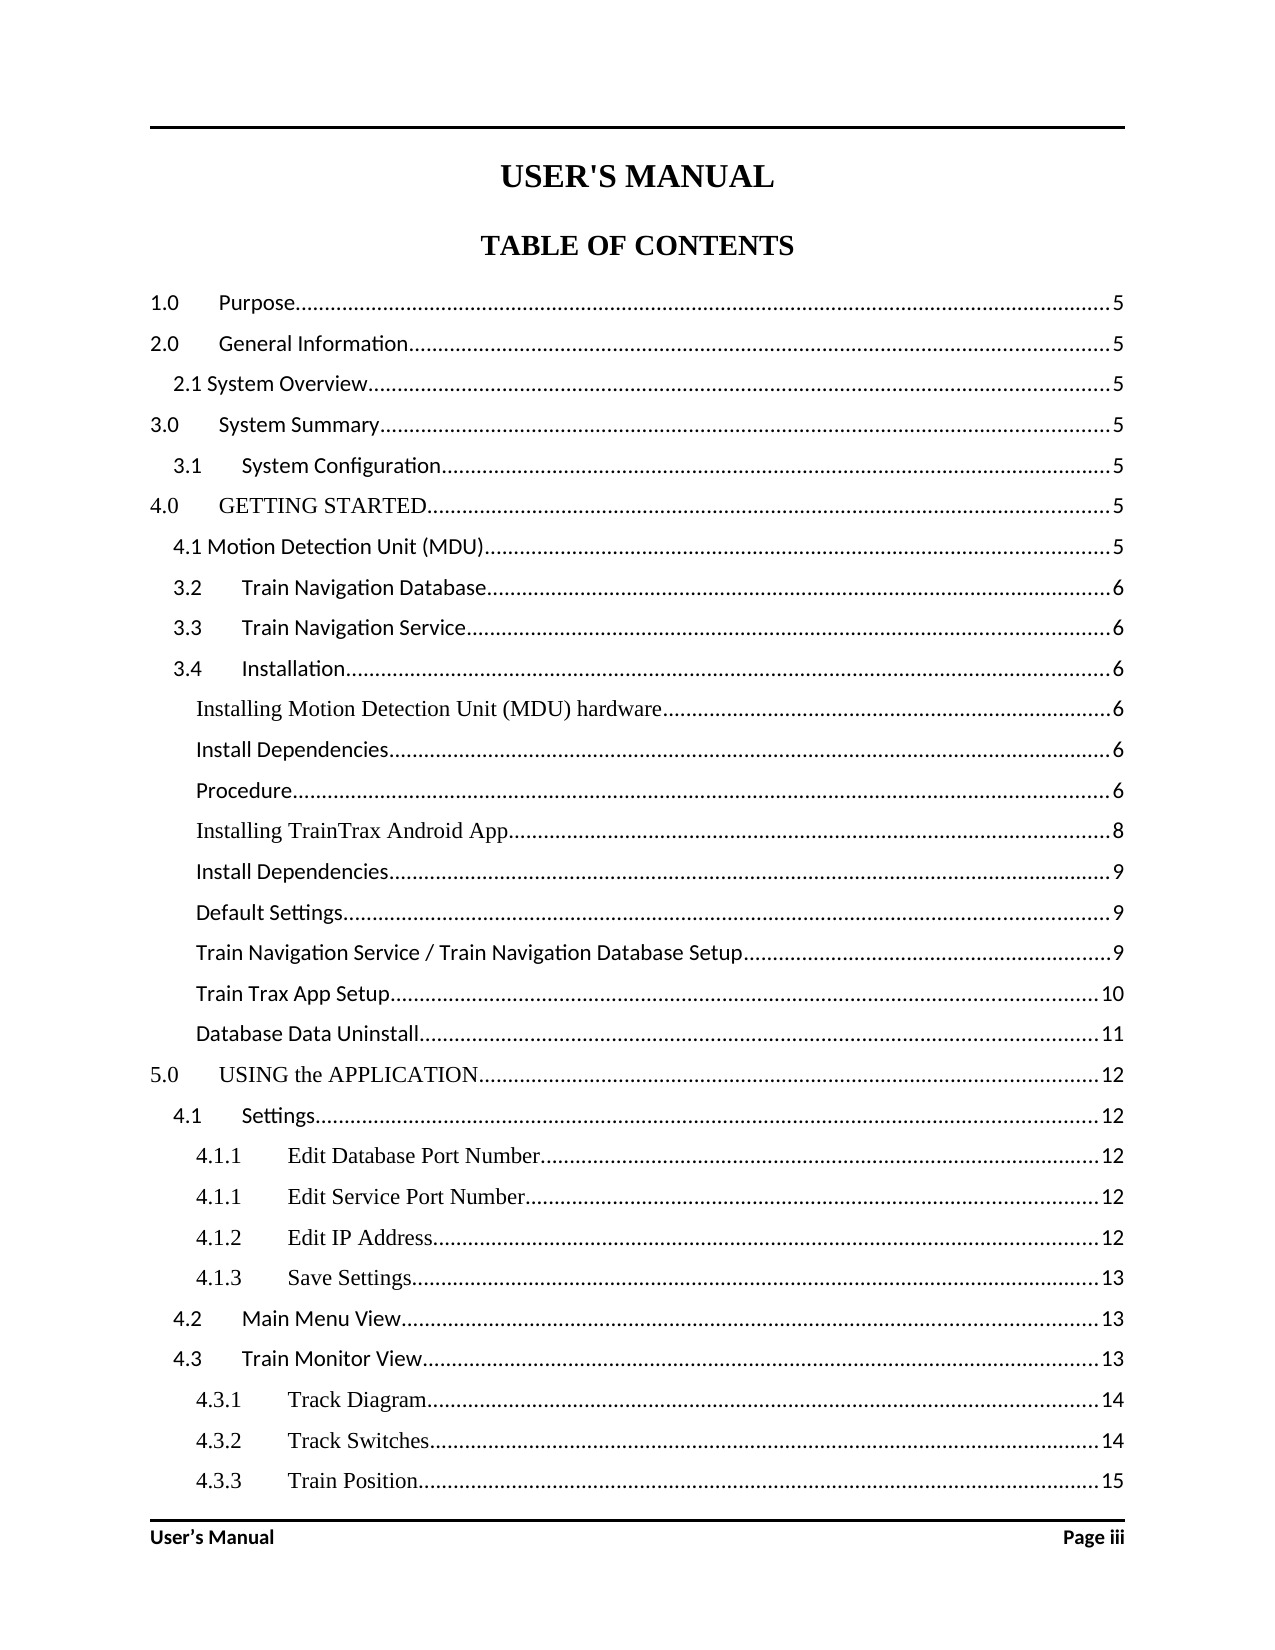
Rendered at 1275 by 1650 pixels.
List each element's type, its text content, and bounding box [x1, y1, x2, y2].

text 4.1 Motion Detection Unit (MDU) 5 [173, 532, 1125, 560]
text 3.3 Train Navigation Service 6 [173, 613, 1125, 641]
text 4.3.2 Track Switches 14 [196, 1426, 1125, 1454]
text 3.0 System Summary 5 [150, 410, 1125, 438]
text Train Trax App Setup 10 [196, 979, 1125, 1007]
text 3.4 Installation 6 [173, 654, 1125, 682]
text Database Data Uninstall 11 [196, 1019, 1125, 1047]
text Installing Motion Detection Unit (MDU) hardware 6 [196, 694, 1125, 722]
text USER'S MANUAL [150, 156, 1125, 195]
text 2.1 System Overview 5 [173, 369, 1125, 397]
text Install Dependencies 6 [196, 735, 1125, 763]
text 4.1.2 Edit IP Address 12 [196, 1223, 1125, 1251]
text Installing TrainTrax Android App 8 [196, 816, 1125, 844]
text 5.0 USING the APPLICATION 12 [150, 1060, 1125, 1088]
text 1.0 Purpose 5 [150, 288, 1125, 316]
text 4.3.3 Train Position 15 [196, 1466, 1125, 1494]
text 4.2 Main Menu View 13 [173, 1304, 1125, 1332]
text Default Settings 9 [196, 898, 1125, 926]
text 2.0 General Information 5 [150, 329, 1125, 357]
text 4.1.3 Save Settings 13 [196, 1263, 1125, 1291]
text Procedure 6 [196, 776, 1125, 804]
text TABLE OF CONTENTS [150, 228, 1125, 262]
text 3.2 Train Navigation Database 6 [173, 573, 1125, 601]
text 4.3.1 Track Diagram 14 [196, 1385, 1125, 1413]
text 4.0 GETTING STARTED 5 [150, 491, 1125, 519]
text 4.3 Train Monitor View 13 [173, 1344, 1125, 1372]
text 4.1.1 Edit Service Port Number 12 [196, 1182, 1125, 1210]
text 3.1 System Configuration 5 [173, 451, 1125, 479]
text Train Navigation Service / Train Navigation Database Setup 9 [196, 938, 1125, 966]
text 4.1 Settings 12 [173, 1101, 1125, 1129]
text Install Dependencies 9 [196, 857, 1125, 885]
text 4.1.1 Edit Database Port Number 12 [196, 1141, 1125, 1169]
